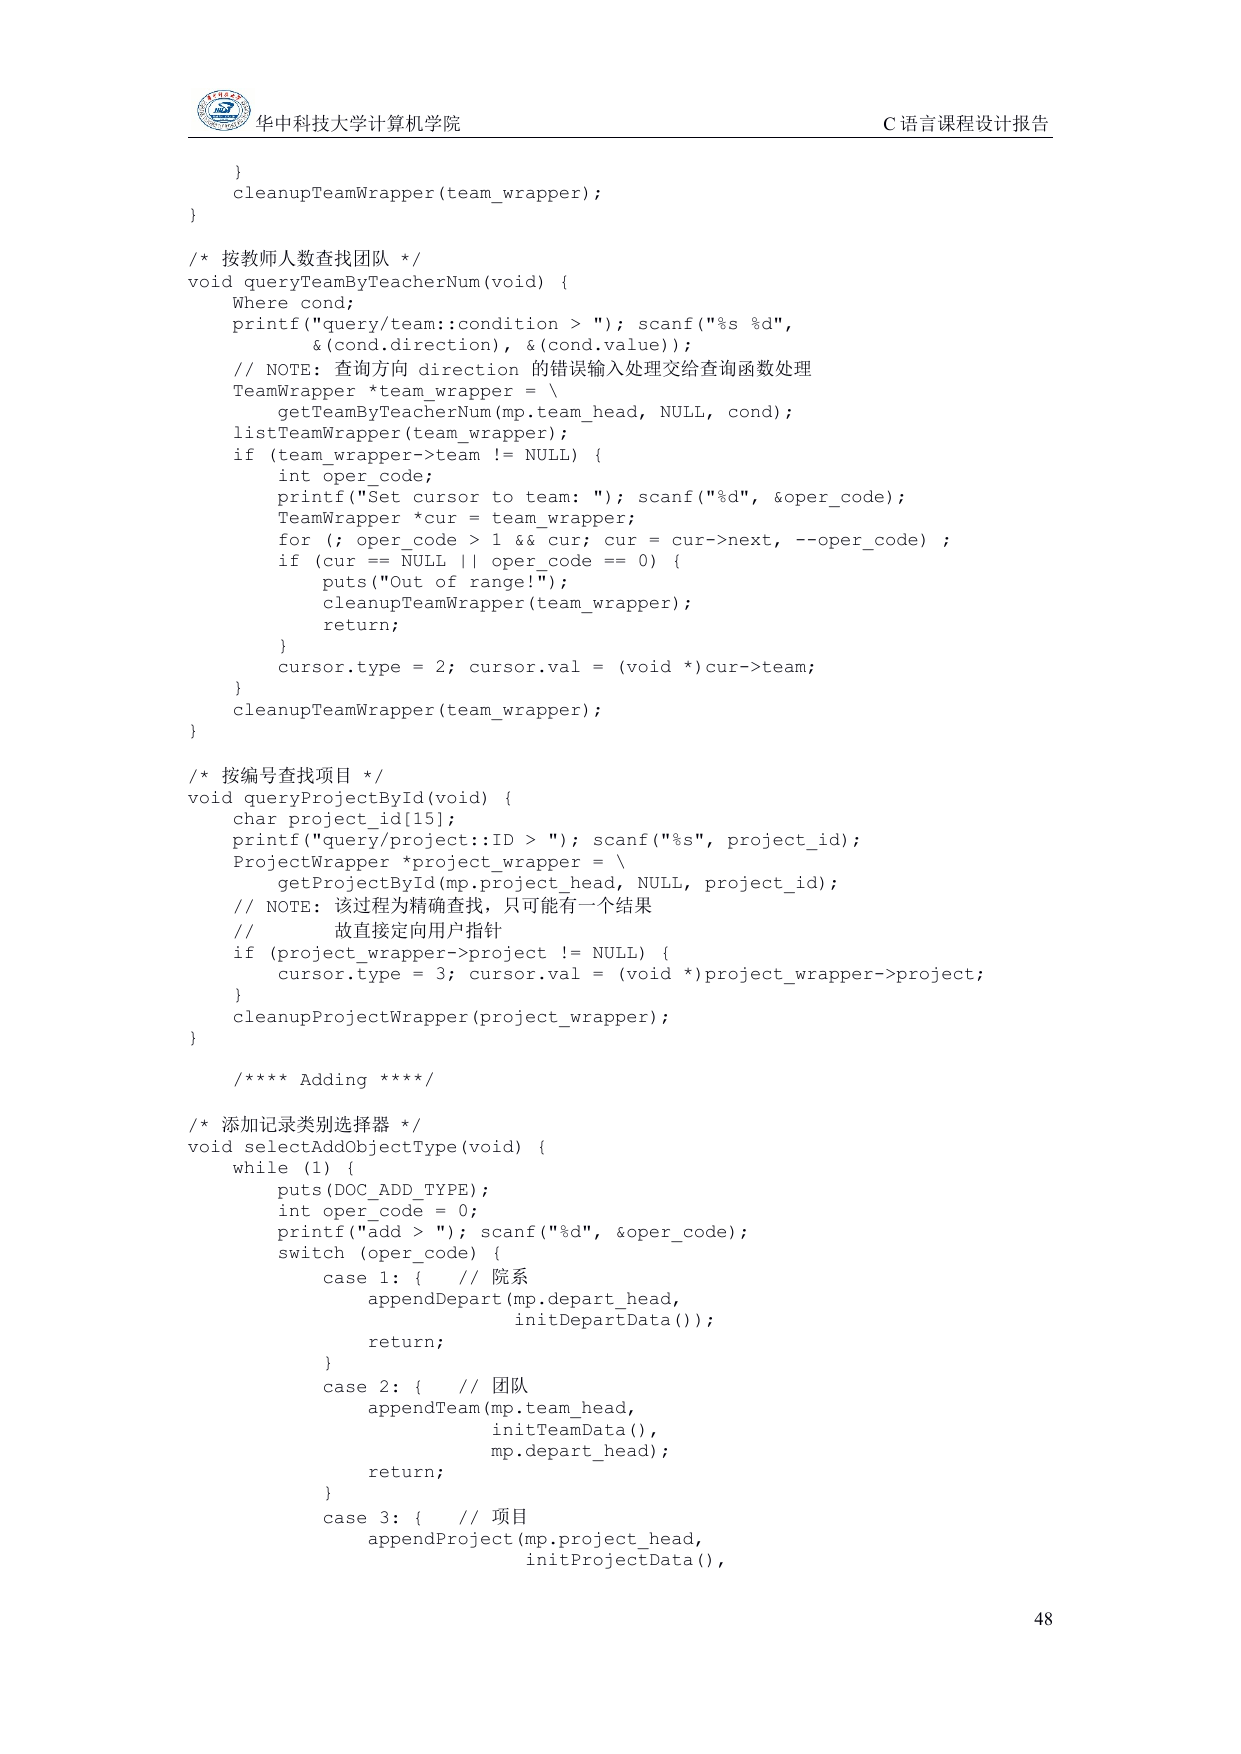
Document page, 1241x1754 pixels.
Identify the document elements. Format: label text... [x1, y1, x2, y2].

text } [187, 204, 1053, 226]
text printf("query/project::ID > "); scanf("%s", project_id); [187, 830, 1053, 851]
text appendDepart(mp.depart_head, [187, 1289, 1053, 1310]
text getProjectById(mp.project_head, NULL, project_id); [187, 873, 1053, 894]
text case 1: { // 院系 [187, 1264, 1053, 1289]
text cleanupTeamWrapper(team_wrapper); [187, 699, 1053, 721]
text appendProject(mp.project_head, [187, 1529, 1053, 1550]
text initTeamData(), [187, 1419, 1053, 1441]
text void selectAddObjectType(void) { [187, 1137, 1053, 1158]
text } [187, 721, 1053, 742]
text &(cond.direction), &(cond.value)); [187, 335, 1053, 356]
text puts(DOC_ADD_TYPE); [187, 1179, 1053, 1201]
text ProjectWrapper *project_wrapper = \ [187, 851, 1053, 873]
text // NOTE: 该过程为精确查找，只可能有一个结果 [187, 894, 1053, 918]
text } [187, 985, 1053, 1006]
text } [187, 678, 1053, 699]
text return; [187, 614, 1053, 636]
text case 2: { // 团队 [187, 1374, 1053, 1398]
text Where cond; [187, 293, 1053, 314]
text TeamWrapper *team_wrapper = \ [187, 381, 1053, 402]
text case 3: { // 项目 [187, 1504, 1053, 1529]
text if (cur == NULL || oper_code == 0) { [187, 551, 1053, 572]
text /* 按编号查找项目 */ [187, 763, 1053, 788]
text int oper_code; [187, 466, 1053, 487]
text cleanupTeamWrapper(team_wrapper); [187, 593, 1053, 614]
text /* 添加记录类别选择器 */ [187, 1113, 1053, 1137]
text } [187, 1028, 1053, 1049]
text listTeamWrapper(team_wrapper); [187, 423, 1053, 444]
text void queryProjectById(void) { [187, 788, 1053, 809]
text } [187, 162, 1053, 183]
text getTeamByTeacherNum(mp.team_head, NULL, cond); [187, 402, 1053, 423]
text } [187, 1353, 1053, 1374]
text initDepartData()); [187, 1310, 1053, 1331]
text return; [187, 1462, 1053, 1483]
text while (1) { [187, 1158, 1053, 1179]
text appendTeam(mp.team_head, [187, 1398, 1053, 1419]
text initProjectData(), [187, 1550, 1053, 1571]
text for (; oper_code > 1 && cur; cur = cur->next, --oper_code) ; [187, 529, 1053, 551]
text printf("Set cursor to team: "); scanf("%d", &oper_code); [187, 487, 1053, 508]
text cleanupTeamWrapper(team_wrapper); [187, 183, 1053, 204]
text // NOTE: 查询方向 direction 的错误输入处理交给查询函数处理 [187, 356, 1053, 381]
text } [187, 1483, 1053, 1504]
text puts("Out of range!"); [187, 572, 1053, 593]
text return; [187, 1331, 1053, 1353]
text if (project_wrapper->project != NULL) { [187, 943, 1053, 964]
text // 故直接定向用户指针 [187, 918, 1053, 943]
text int oper_code = 0; [187, 1201, 1053, 1222]
text mp.depart_head); [187, 1441, 1053, 1462]
text if (team_wrapper->team != NULL) { [187, 444, 1053, 466]
text TeamWrapper *cur = team_wrapper; [187, 508, 1053, 529]
text void queryTeamByTeacherNum(void) { [187, 271, 1053, 293]
text /**** Adding ****/ [187, 1070, 1053, 1091]
text } [187, 636, 1053, 657]
text cleanupProjectWrapper(project_wrapper); [187, 1006, 1053, 1028]
text switch (oper_code) { [187, 1243, 1053, 1264]
text /* 按教师人数查找团队 */ [187, 247, 1053, 271]
text char project_id[15]; [187, 809, 1053, 830]
text cursor.type = 3; cursor.val = (void *)project_wrapper->project; [187, 964, 1053, 985]
picture [191, 88, 255, 131]
text cursor.type = 2; cursor.val = (void *)cur->team; [187, 657, 1053, 678]
text printf("query/team::condition > "); scanf("%s %d", [187, 314, 1053, 335]
text printf("add > "); scanf("%d", &oper_code); [187, 1222, 1053, 1243]
